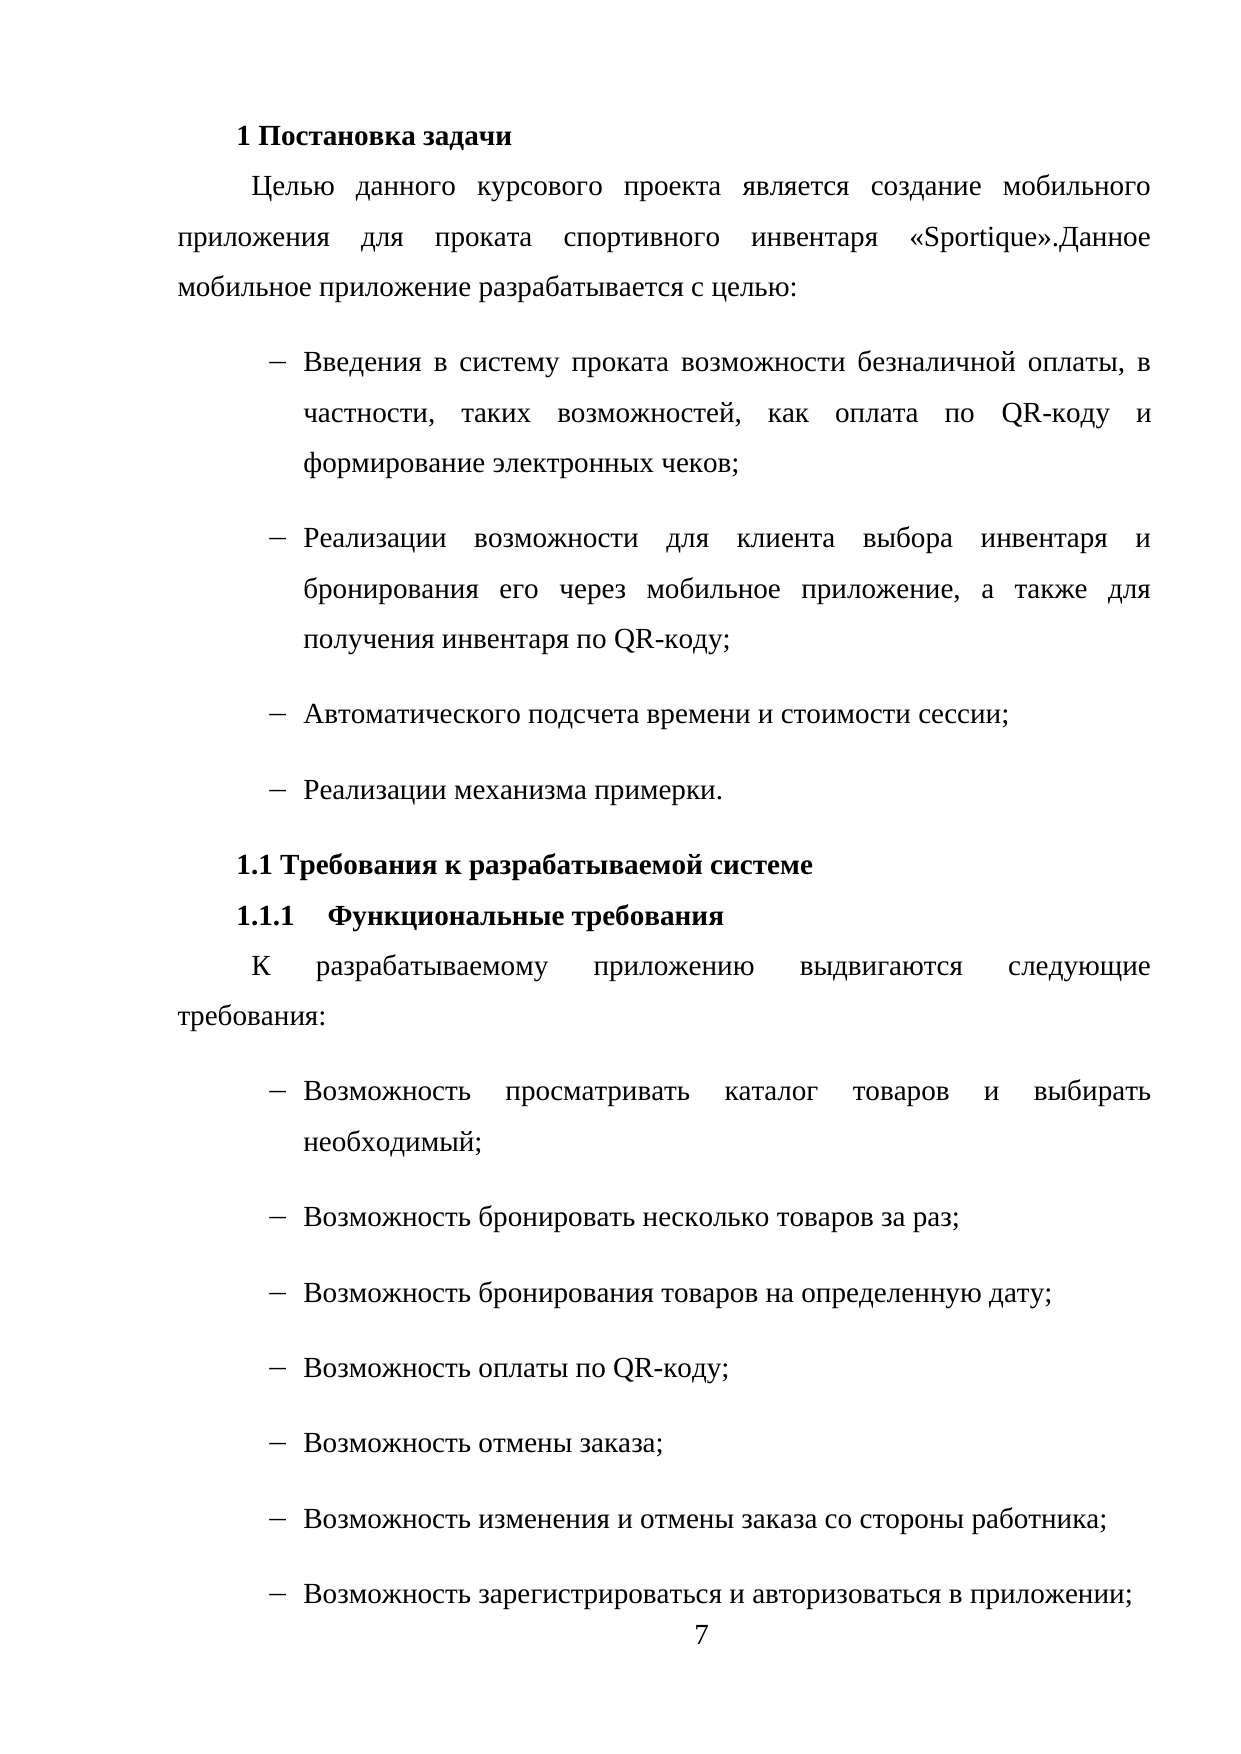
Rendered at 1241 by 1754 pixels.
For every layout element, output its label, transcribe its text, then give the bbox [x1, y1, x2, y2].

list Функциональные требования [236, 898, 1152, 931]
text К разрабатываемому приложению выдвигаются следующие требования: [177, 948, 1152, 1032]
text Возможность бронировать несколько товаров за раз; [266, 1199, 1152, 1233]
text Автоматического подсчета времени и стоимости сессии; [266, 696, 1152, 730]
list Постановка задачи [236, 118, 1152, 152]
text Возможность зарегистрироваться и авторизоваться в приложении; [266, 1576, 1152, 1610]
list Требования к разрабатываемой системе [236, 847, 1152, 881]
text Целью данного курсового проекта является создание мобильного приложения для проката спортивного инвентаря «Sportique».Данное мобильное приложение разрабатывается с целью: [177, 168, 1152, 303]
text Введения в систему проката возможности безналичной оплаты, в частности, таких возможностей, как оплата по QR-коду и формирование электронных чеков; [266, 344, 1152, 479]
text Возможность изменения и отмены заказа со стороны работника; [266, 1501, 1152, 1534]
text Реализации механизма примерки. [266, 772, 1152, 806]
text Реализации возможности для клиента выбора инвентаря и бронирования его через мобильное приложение, а также для получения инвентаря по QR-коду; [266, 520, 1152, 655]
text Возможность оплаты по QR-коду; [266, 1350, 1152, 1384]
text Возможность бронирования товаров на определенную дату; [266, 1275, 1152, 1308]
text Возможность просматривать каталог товаров и выбирать необходимый; [266, 1073, 1152, 1157]
text Возможность отмены заказа; [266, 1426, 1152, 1459]
